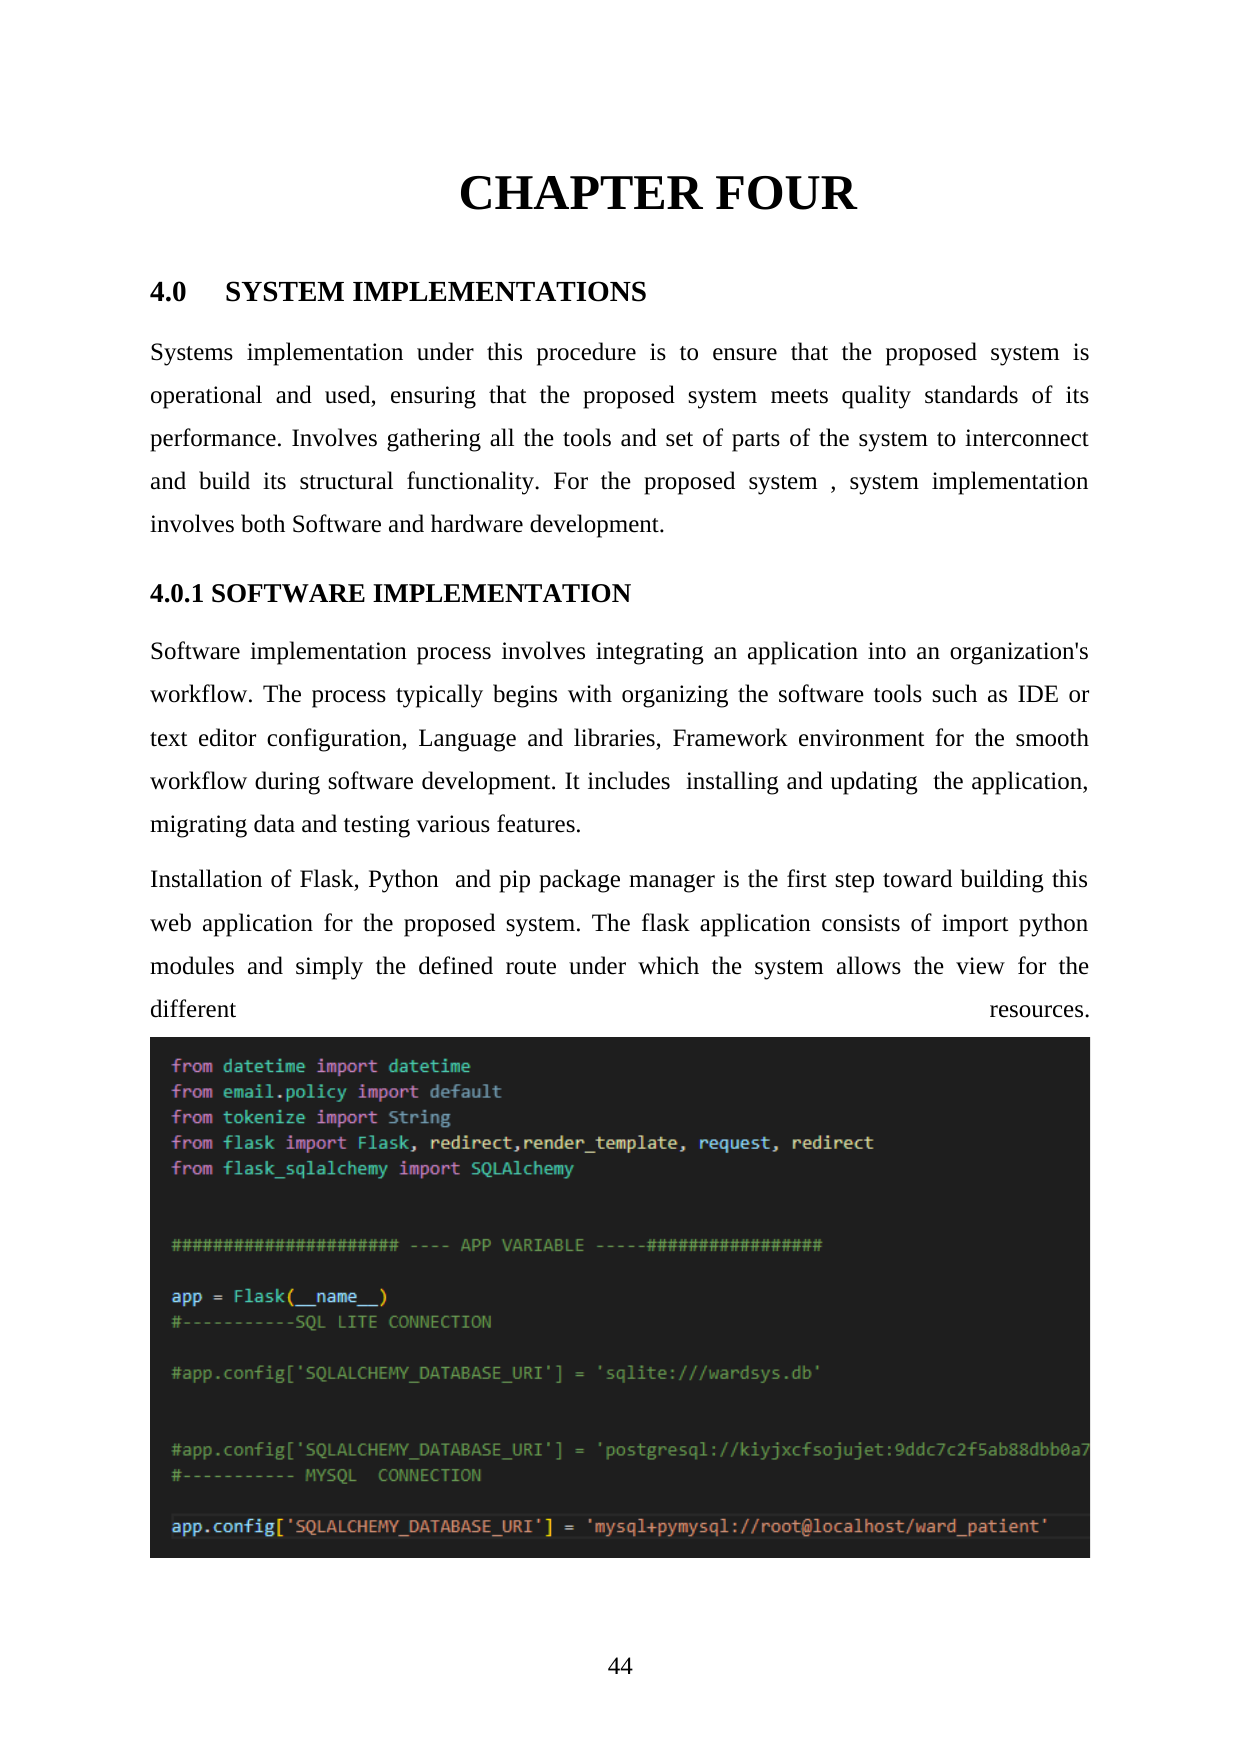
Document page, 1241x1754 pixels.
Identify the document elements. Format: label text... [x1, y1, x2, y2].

picture [150, 1037, 1091, 1558]
subtitle 4.0.1 SOFTWARE IMPLEMENTATION [150, 577, 1090, 608]
text Software implementation process involves integrating an application into an organization's workflow. The process typically begins with organizing the software tools such as IDE or text editor configuration, Language and libraries, Framework environment for the smooth workflow during software development. It includes installing and updating the application, migrating data and testing various features. [150, 636, 1090, 838]
subtitle CHAPTER FOUR [225, 162, 1090, 220]
text Systems implementation under this procedure is to ensure that the proposed system is operational and used, ensuring that the proposed system meets quality standards of its performance. Involves gathering all the tools and set of parts of the system to interconnect and build its structural functionality. For the proposed system , system implementation involves both Software and hardware development. [150, 337, 1090, 538]
text Installation of Flask, Python and pip package manager is the first step toward building this web application for the proposed system. The flask application consists of import python modules and simply the defined route under which the system allows the view for the different resources. [150, 864, 1090, 1037]
subtitle 4.0 SYSTEM IMPLEMENTATIONS [150, 274, 1090, 307]
